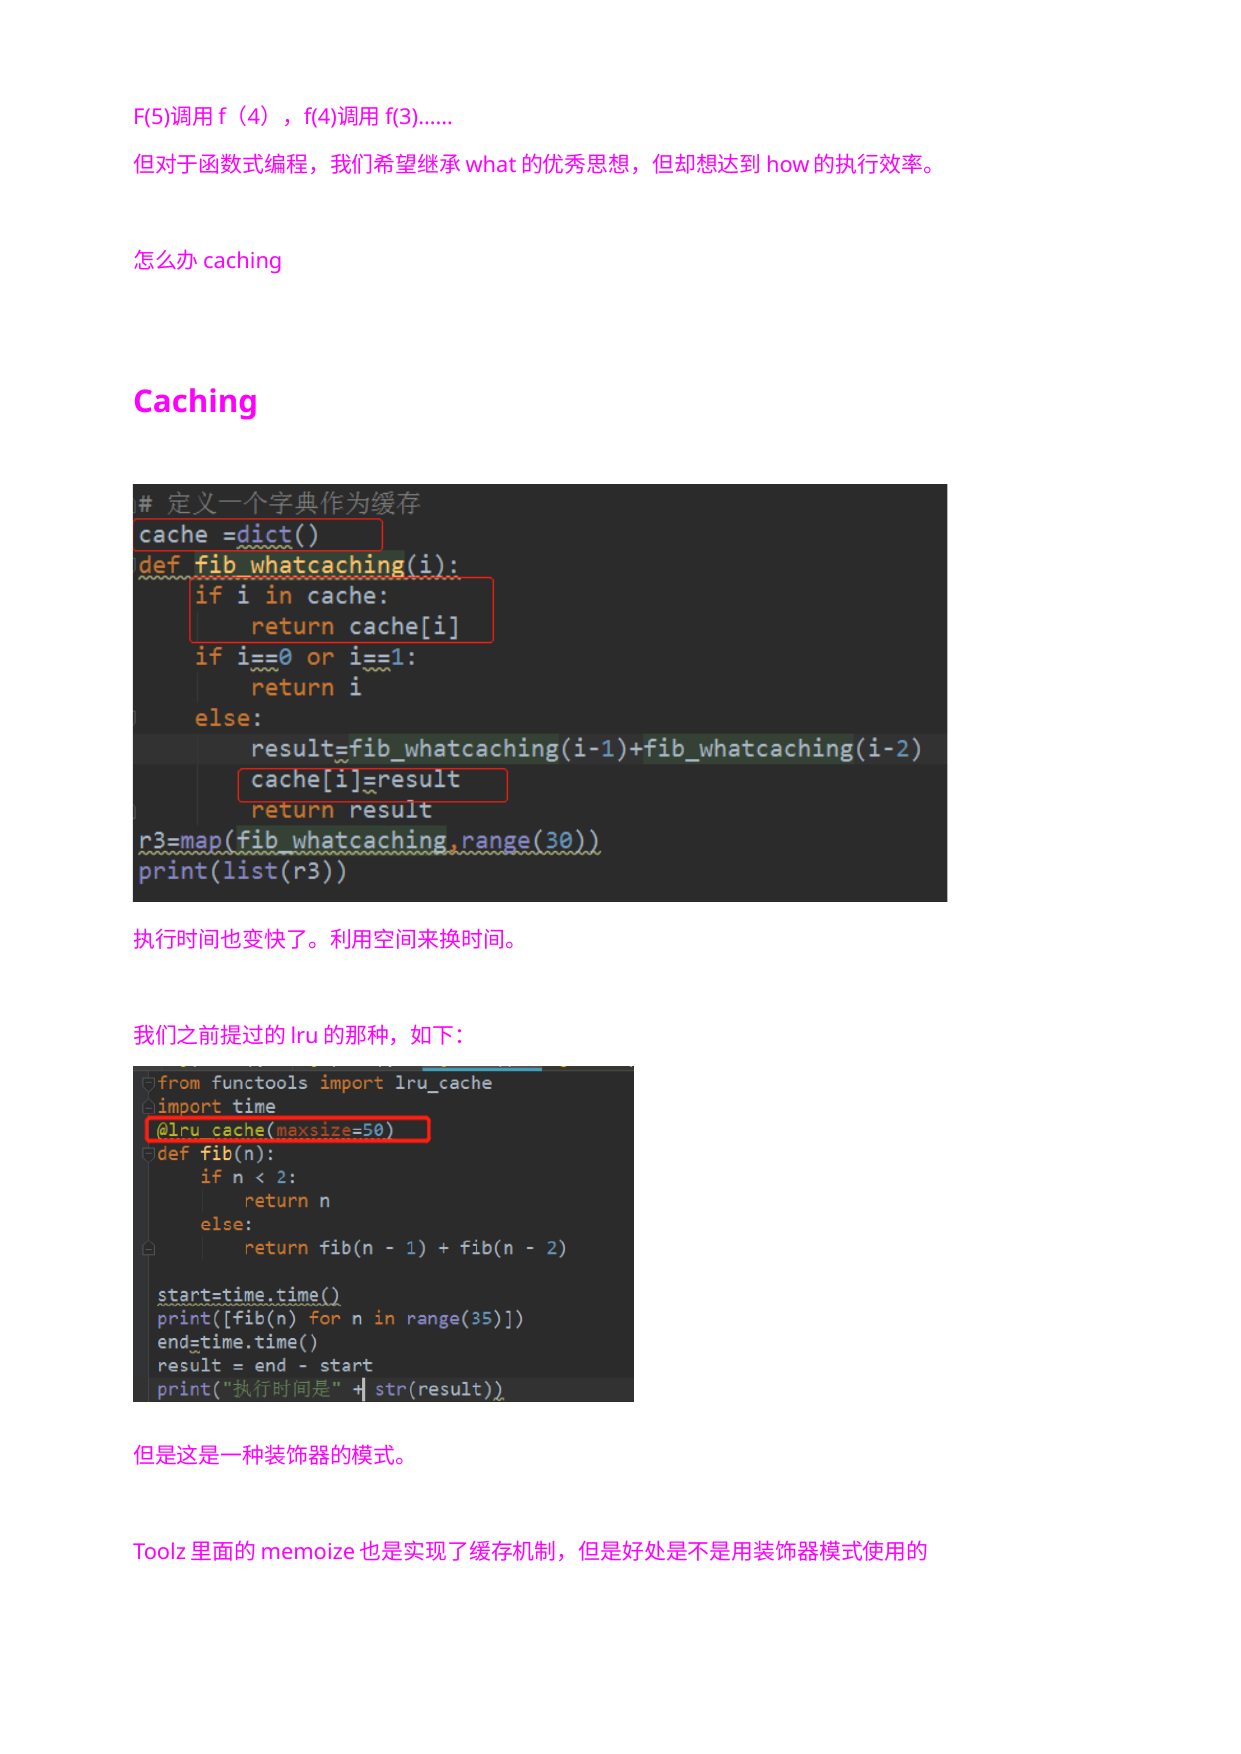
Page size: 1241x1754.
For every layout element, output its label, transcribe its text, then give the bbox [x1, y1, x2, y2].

text 但对于函数式编程，我们希望继承what的优秀思想，但却想达到how的执行效率。 [133, 147, 1167, 179]
text 但是这是一种装饰器的模式。 [133, 1438, 1167, 1471]
text 怎么办caching [133, 243, 1167, 275]
text 我们之前提过的lru的那种，如下： [133, 1017, 1167, 1050]
picture [132, 1065, 640, 1402]
text 执行时间也变快了。利用空间来换时间。 [133, 922, 1167, 954]
picture [132, 484, 948, 902]
text F(5)调用f（4），f(4)调用f(3)…… [133, 99, 1167, 131]
text Toolz里面的memoize也是实现了缓存机制，但是好处是不是用装饰器模式使用的 [133, 1534, 1167, 1566]
subtitle Caching [133, 368, 1167, 433]
